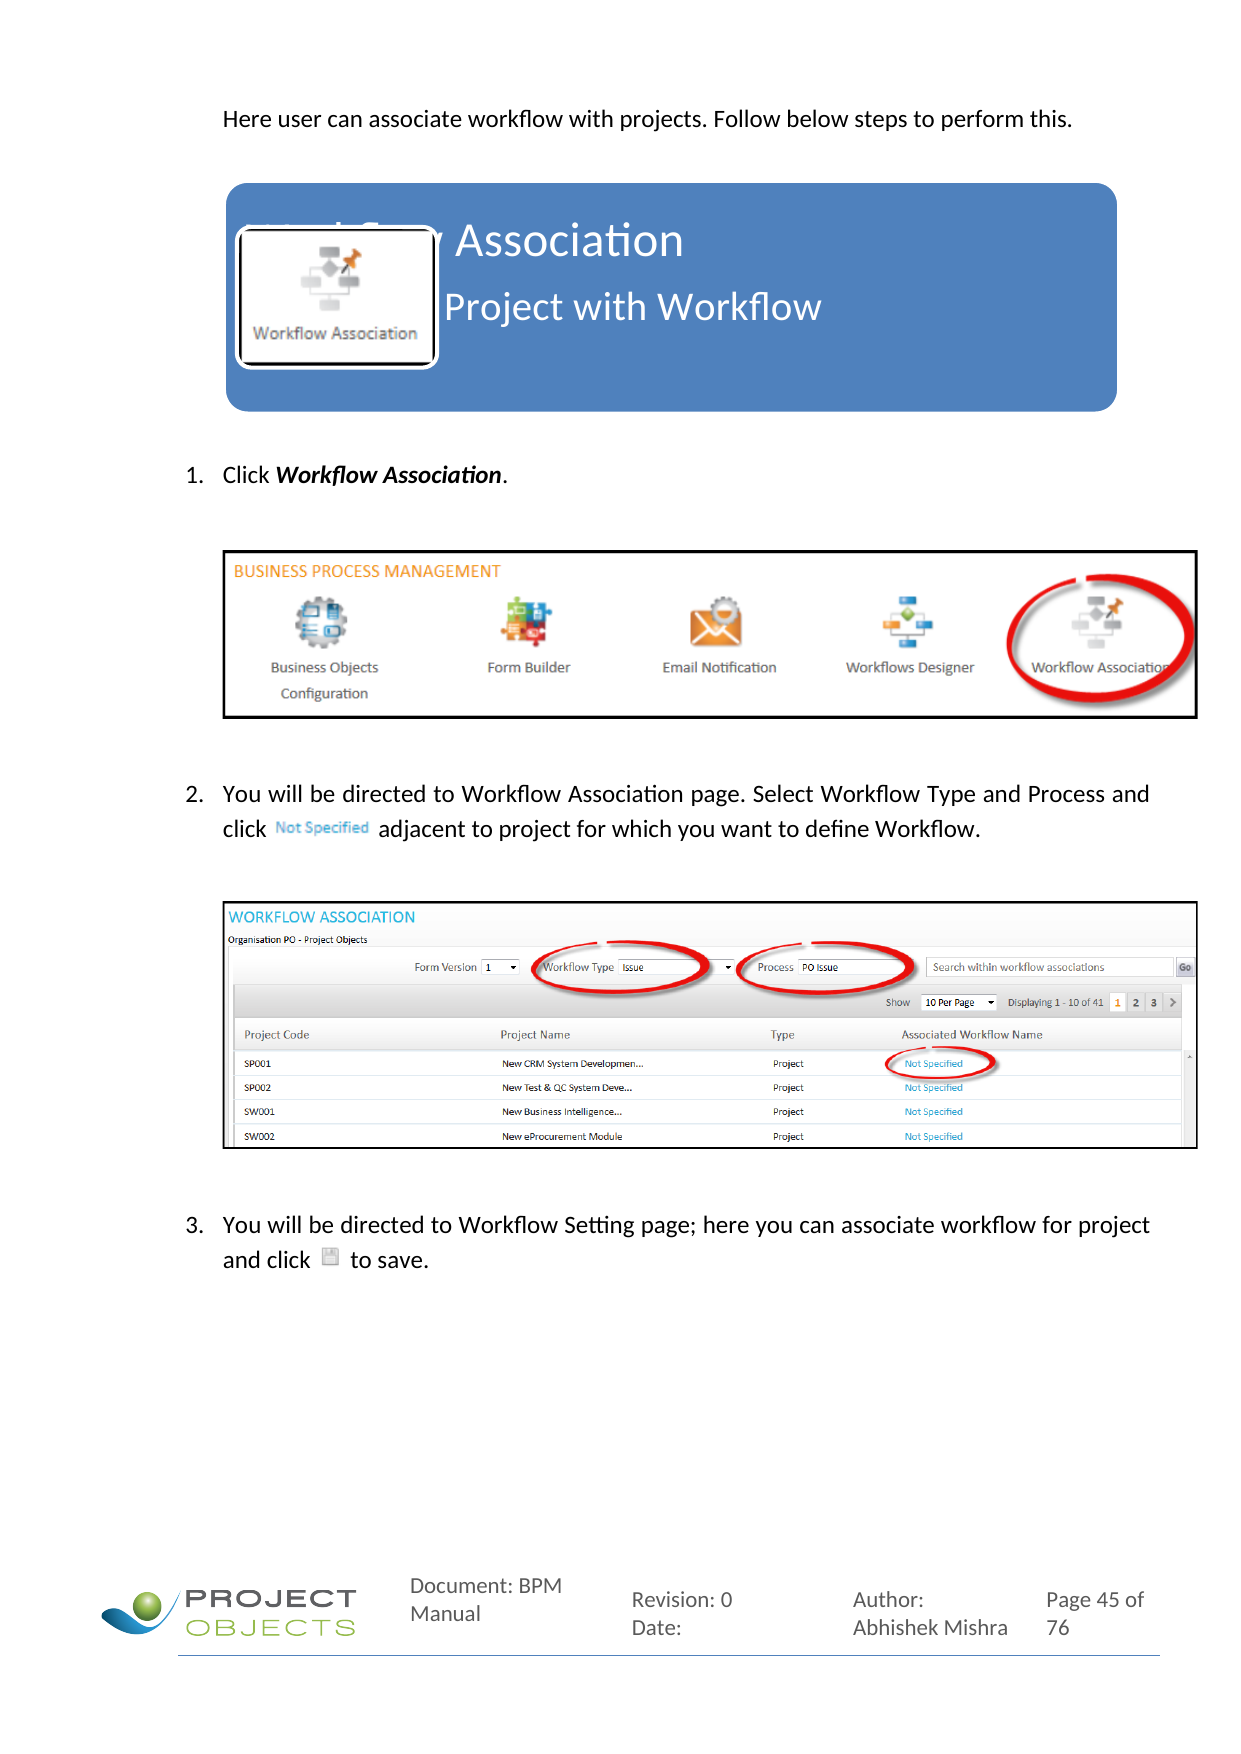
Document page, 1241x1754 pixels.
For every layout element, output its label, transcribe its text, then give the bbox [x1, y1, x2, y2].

list You will be directed to Workflow Association page. Select Workflow Type and Process and click adjacent to project for which you want to define Workflow. [185, 778, 1152, 844]
list You will be directed to Workflow Setting page; here you can associate workflow for project and click to save. [185, 1209, 1152, 1274]
picture [222, 550, 1198, 719]
picture [316, 1244, 351, 1269]
picture [272, 817, 373, 838]
list Here user can associate workflow with projects. Follow below steps to perform this. [223, 103, 1152, 134]
list Click Workflow Association. [185, 459, 1152, 490]
picture [239, 229, 435, 365]
picture [101, 1590, 357, 1636]
picture [222, 901, 1198, 1149]
